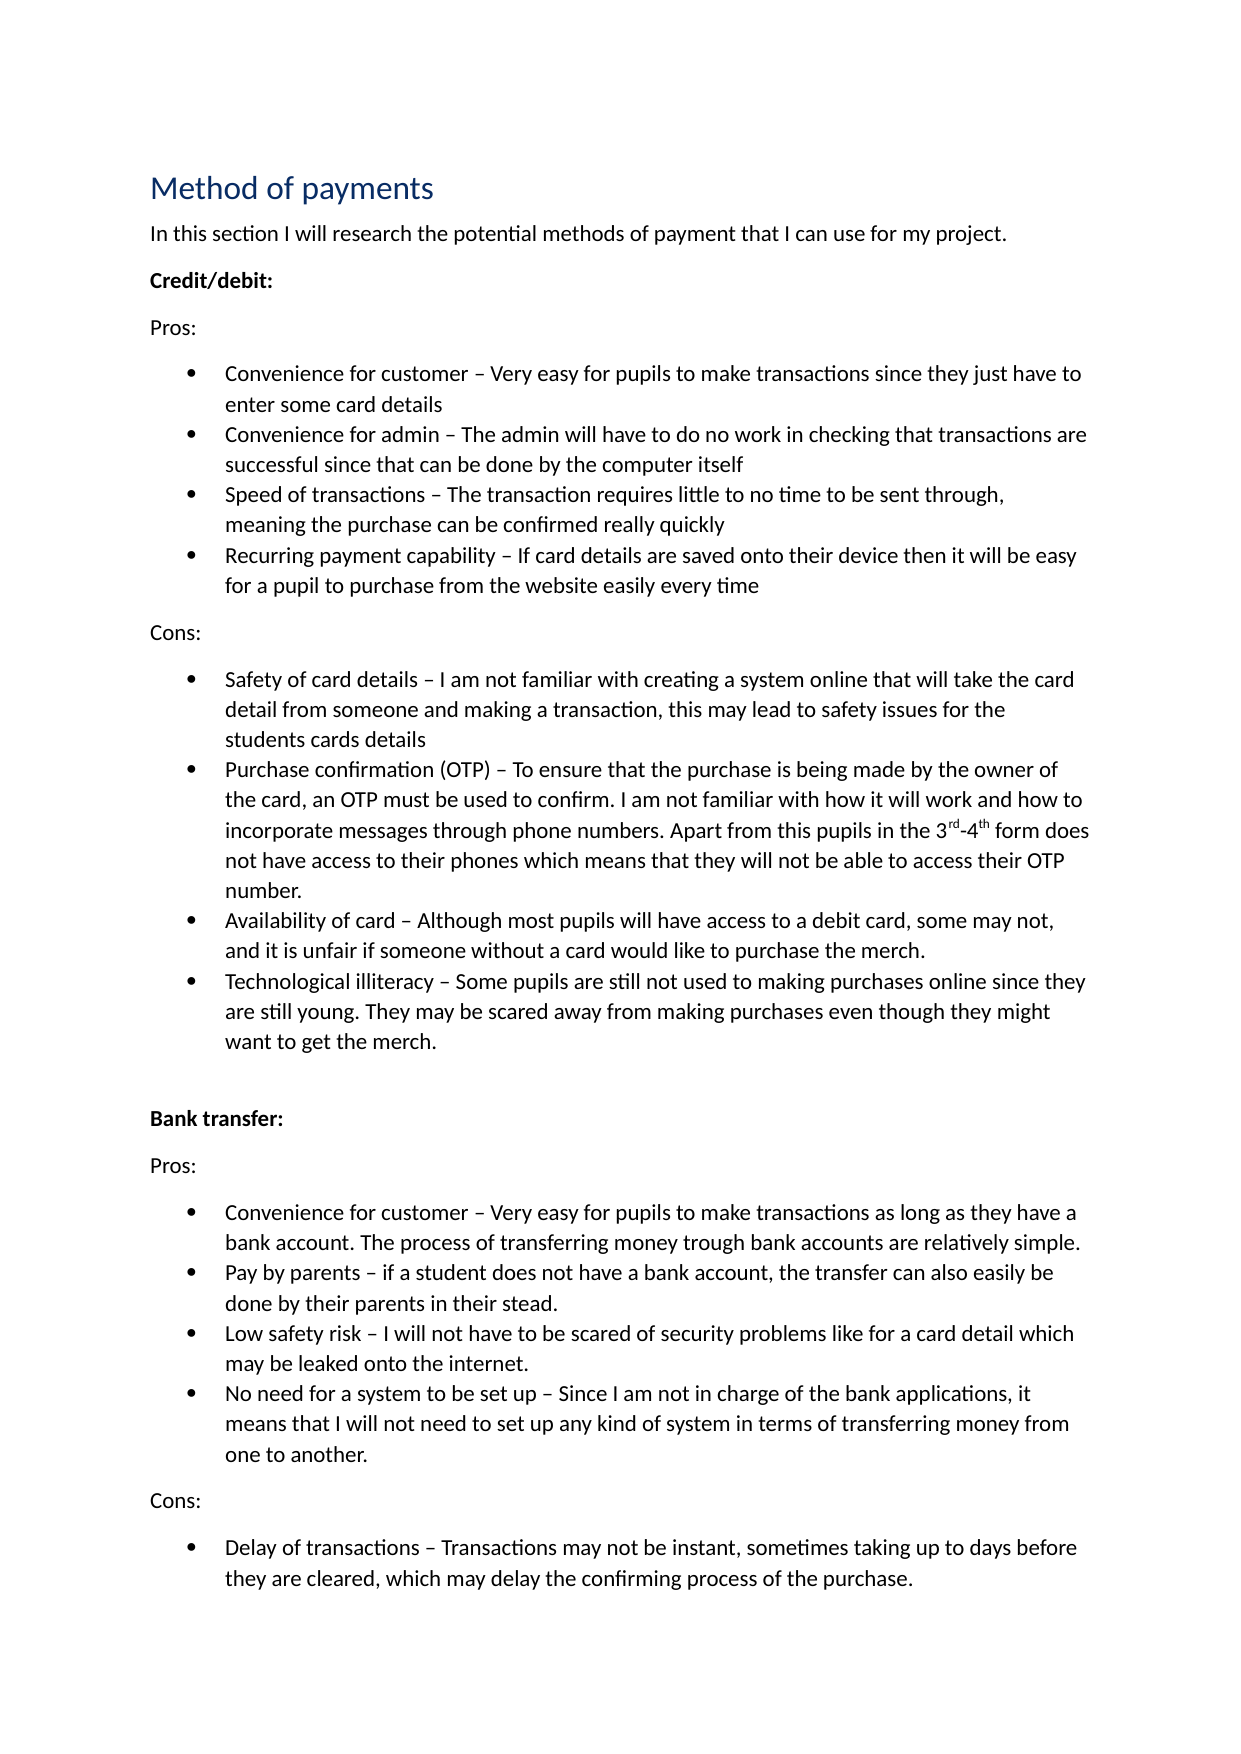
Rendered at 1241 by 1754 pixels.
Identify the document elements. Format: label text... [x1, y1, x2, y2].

list Delay of transactions – Transactions may not be instant, sometimes taking up to days before they are cleared, which may delay the confirming process of the purchase. [187, 1533, 1090, 1592]
list Purchase confirmation (OTP) – To ensure that the purchase is being made by the owner of the card, an OTP must be used to confirm. I am not familiar with how it will work and how to incorporate messages through phone numbers. Apart from this pupils in the 3rd-4th form does not have access to their phones which means that they will not be able to access their OTP number. [187, 755, 1090, 904]
list No need for a system to be set up – Since I am not in charge of the bank applications, it means that I will not need to set up any kind of system in terms of transferring money from one to another. [187, 1379, 1090, 1468]
list Pay by parents – if a student does not have a bank account, the transfer can also easily be done by their parents in their stead. [187, 1258, 1090, 1317]
list Technological illiteracy – Some pupils are still not used to making purchases online since they are still young. They may be scared away from making purchases even though they might want to get the merch. [187, 967, 1090, 1055]
text Credit/debit: [150, 266, 1090, 294]
text Bank transfer: [150, 1104, 1090, 1132]
list Convenience for customer – Very easy for pupils to make transactions since they just have to enter some card details [187, 359, 1090, 418]
text In this section I will research the potential methods of payment that I can use for my project. [150, 219, 1090, 247]
subtitle Method of payments [150, 167, 1090, 207]
list Convenience for customer – Very easy for pupils to make transactions as long as they have a bank account. The process of transferring money trough bank accounts are relatively simple. [187, 1198, 1090, 1256]
text Cons: [150, 618, 1090, 646]
text Cons: [150, 1487, 1090, 1515]
list Low safety risk – I will not have to be scared of security problems like for a card detail which may be leaked onto the internet. [187, 1319, 1090, 1377]
list Recurring payment capability – If card details are saved onto their device then it will be easy for a pupil to purchase from the website easily every time [187, 541, 1090, 599]
list Speed of transactions – The transaction requires little to no time to be sent through, meaning the purchase can be confirmed really quickly [187, 480, 1090, 539]
text Pros: [150, 1151, 1090, 1179]
list Convenience for admin – The admin will have to do no work in checking that transactions are successful since that can be done by the computer itself [187, 420, 1090, 478]
text Pros: [150, 313, 1090, 341]
list Availability of card – Although most pupils will have access to a debit card, some may not, and it is unfair if someone without a card would like to purchase the merch. [187, 906, 1090, 965]
list Safety of card details – I am not familiar with creating a system online that will take the card detail from someone and making a transaction, this may lead to safety issues for the students cards details [187, 665, 1090, 753]
